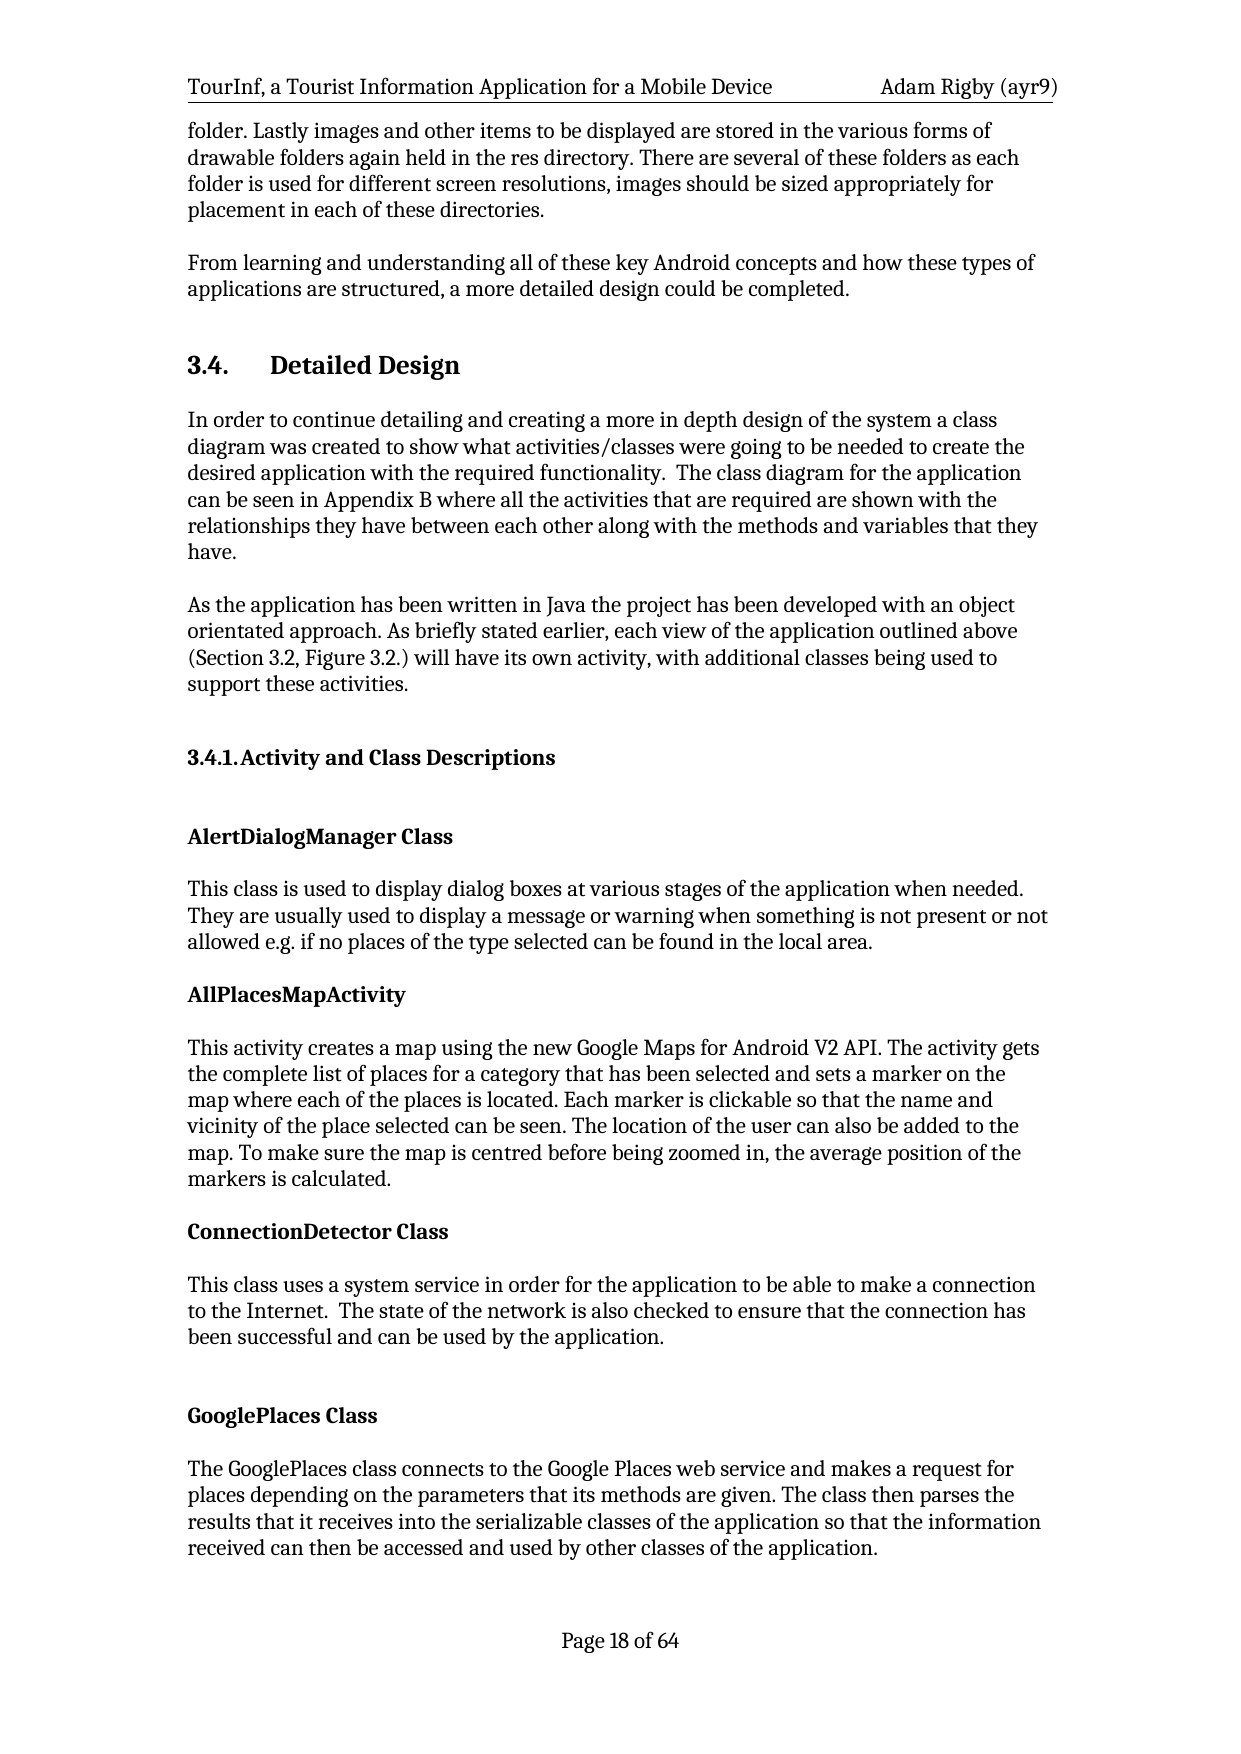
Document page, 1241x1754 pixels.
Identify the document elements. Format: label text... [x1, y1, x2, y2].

text GooglePlaces Class [187, 1403, 1053, 1429]
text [187, 118, 1053, 223]
text This class uses a system service in order for the application to be able to make a connection to the Internet. The state of the network is also checked to ensure that the connection has been successful and can be used by the application. [187, 1271, 1053, 1351]
text In order to continue detailing and creating a more in depth design of the system a class diagram was created to show what activities/classes were going to be needed to create the desired application with the required functionality. The class diagram for the application can be seen in Appendix B where all the activities that are required are shown with the relationships they have between each other along with the methods and variables that they have. [187, 407, 1053, 565]
text ConnectionDetector Class [187, 1219, 1053, 1245]
text AlertDialogManager Class [187, 823, 1053, 850]
subtitle Activity and Class Descriptions [187, 744, 1053, 771]
text This class is used to display dialog boxes at various stages of the application when needed. They are usually used to display a message or warning when something is not present or not allowed e.g. if no places of the type selected can be found in the local area. [187, 876, 1053, 955]
text As the application has been written in Java the project has been developed with an object orientated approach. As briefly stated earlier, each view of the application outlined above (Section 3.2, Figure 3.2.) will have its own activity, with additional classes being used to support these activities. [187, 592, 1053, 697]
text From learning and understanding all of these key Android concepts and how these types of applications are structured, a more detailed design could be completed. [187, 250, 1053, 303]
text The GooglePlaces class connects to the Google Places web service and makes a request for places depending on the parameters that its methods are given. The class then parses the results that it receives into the serializable classes of the application so that the information received can then be accessed and used by other classes of the application. [187, 1456, 1053, 1561]
subtitle Detailed Design [187, 350, 1053, 381]
text AllPlacesMapActivity [187, 982, 1053, 1008]
text This activity creates a map using the new Google Maps for Android V2 API. The activity gets the complete list of places for a category that has been selected and sets a marker on the map where each of the places is located. Each marker is clickable so that the name and vicinity of the place selected can be seen. The location of the user can also be added to the map. To make sure the map is centred before being zoomed in, the average position of the markers is calculated. [187, 1034, 1053, 1192]
